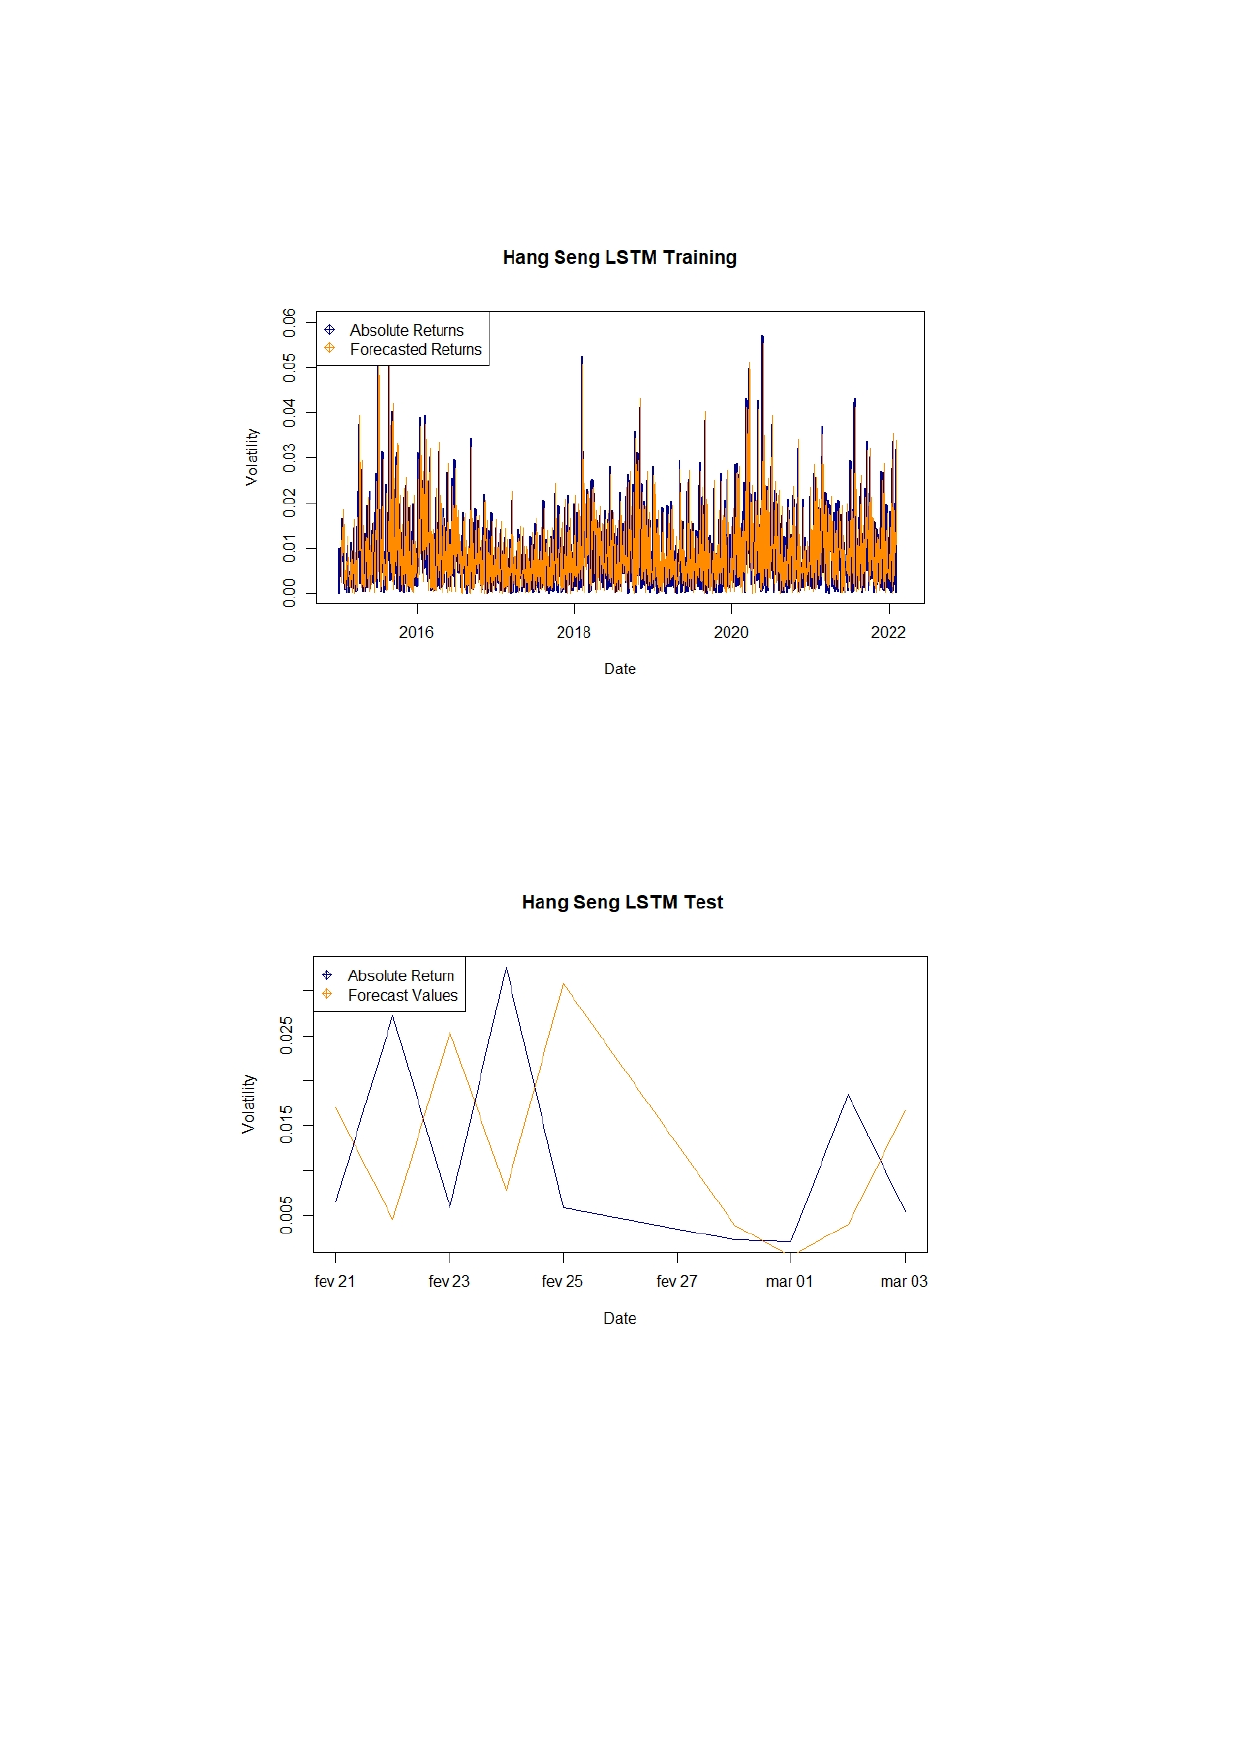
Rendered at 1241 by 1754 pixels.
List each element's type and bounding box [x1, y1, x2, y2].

picture [206, 200, 1035, 714]
picture [201, 845, 1039, 1364]
